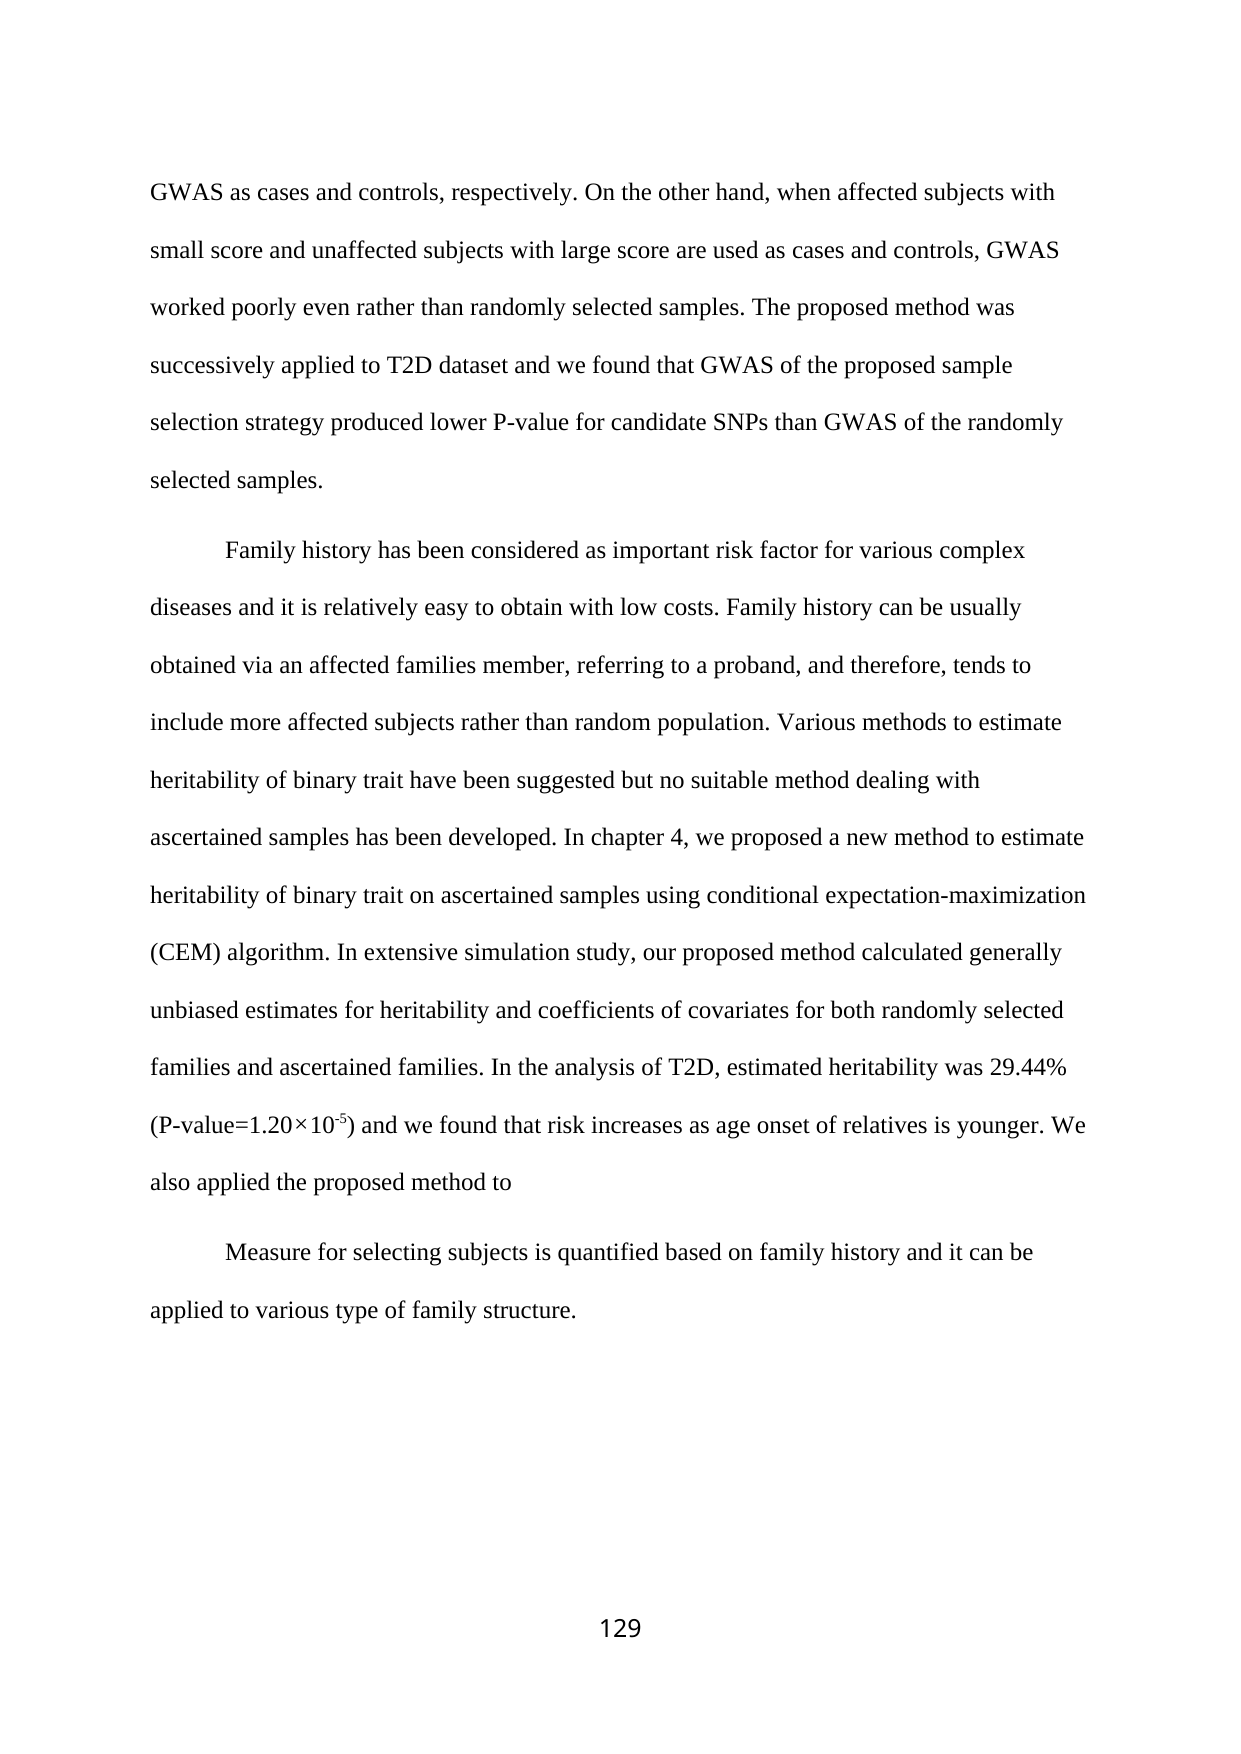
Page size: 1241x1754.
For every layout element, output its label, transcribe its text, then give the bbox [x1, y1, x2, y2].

text Family history has been considered as important risk factor for various complex diseases and it is relatively easy to obtain with low costs. Family history can be usually obtained via an affected families member, referring to a proband, and therefore, tends to include more affected subjects rather than random population. Various methods to estimate heritability of binary trait have been suggested but no suitable method dealing with ascertained samples has been developed. In chapter 4, we proposed a new method to estimate heritability of binary trait on ascertained samples using conditional expectation-maximization (CEM) algorithm. In extensive simulation study, our proposed method calculated generally unbiased estimates for heritability and coefficients of covariates for both randomly selected families and ascertained families. In the analysis of T2D, estimated heritability was 29.44% (P-value=1.2010-5) and we found that risk increases as age onset of relatives is younger. We also applied the proposed method to [150, 535, 1090, 1196]
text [150, 177, 1090, 493]
text Measure for selecting subjects is quantified based on family history and it can be applied to various type of family structure. [150, 1237, 1090, 1323]
